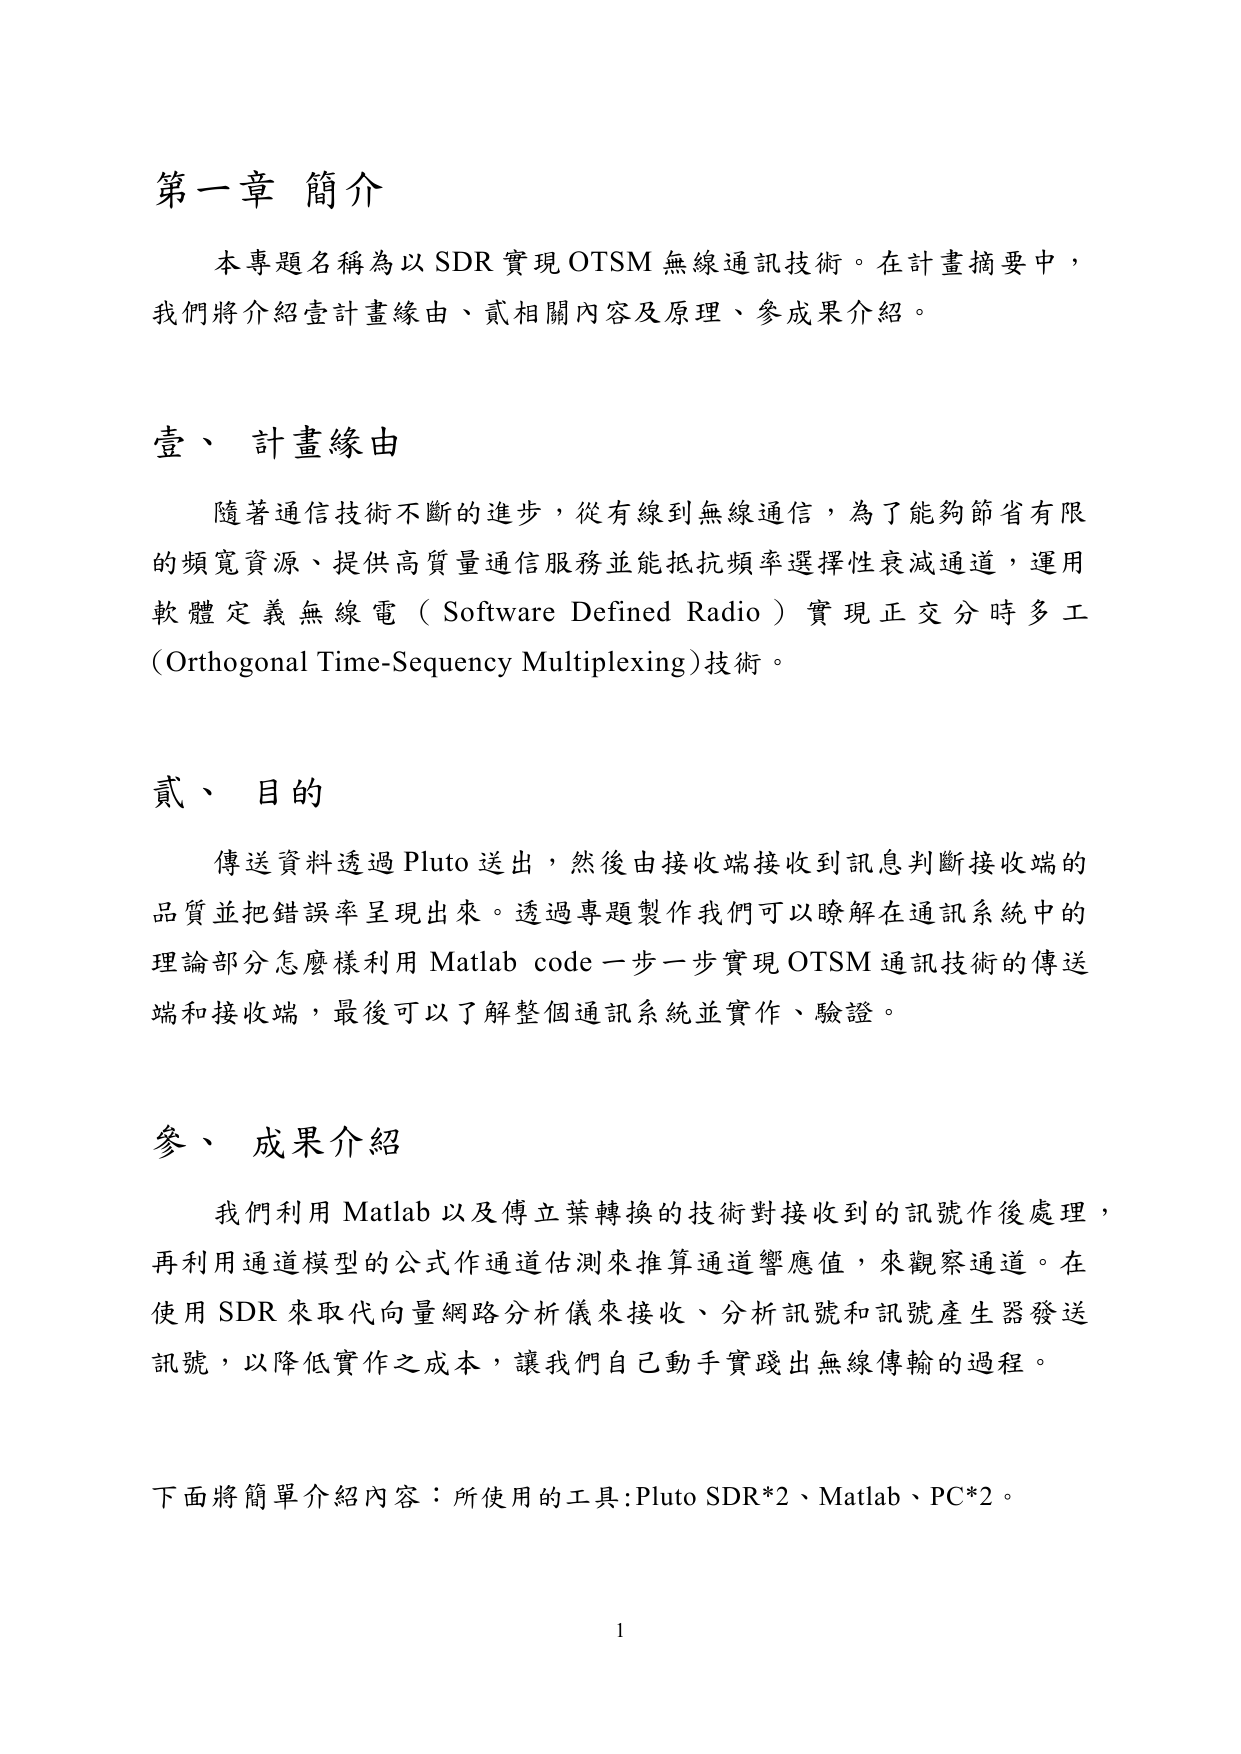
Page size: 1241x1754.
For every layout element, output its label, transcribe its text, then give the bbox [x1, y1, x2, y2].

text 下面將簡單介紹內容：所使用的工具:Pluto SDR*2、Matlab、PC*2。 [150, 1461, 1090, 1511]
text 隨著通信技術不斷的進步，從有線到無線通信，為了能夠節省有限的頻寬資源、提供高質量通信服務並能抵抗頻率選擇性衰減通道，運用軟體定義無線電（Software Defined Radio）實現正交分時多工 (Orthogonal Time-Sequency Multiplexing)技術。 [150, 477, 1090, 677]
list 計畫緣由 [150, 411, 1090, 461]
list 簡介 [150, 161, 1090, 211]
list 目的 [150, 761, 1090, 811]
list 成果介紹 [150, 1111, 1090, 1161]
text 我們利用Matlab以及傅立葉轉換的技術對接收到的訊號作後處理，再利用通道模型的公式作通道估測來推算通道響應值，來觀察通道。在使用SDR來取代向量網路分析儀來接收、分析訊號和訊號產生器發送訊號，以降低實作之成本，讓我們自己動手實踐出無線傳輸的過程。 [150, 1177, 1090, 1377]
text 本專題名稱為以SDR實現OTSM無線通訊技術。在計畫摘要中，我們將介紹壹計畫緣由、貳相關內容及原理、參成果介紹。 [150, 227, 1090, 327]
text 傳送資料透過Pluto送出，然後由接收端接收到訊息判斷接收端的品質並把錯誤率呈現出來。透過專題製作我們可以瞭解在通訊系統中的理論部分怎麼樣利用Matlab code一步一步實現OTSM通訊技術的傳送端和接收端，最後可以了解整個通訊系統並實作、驗證。 [150, 827, 1090, 1027]
